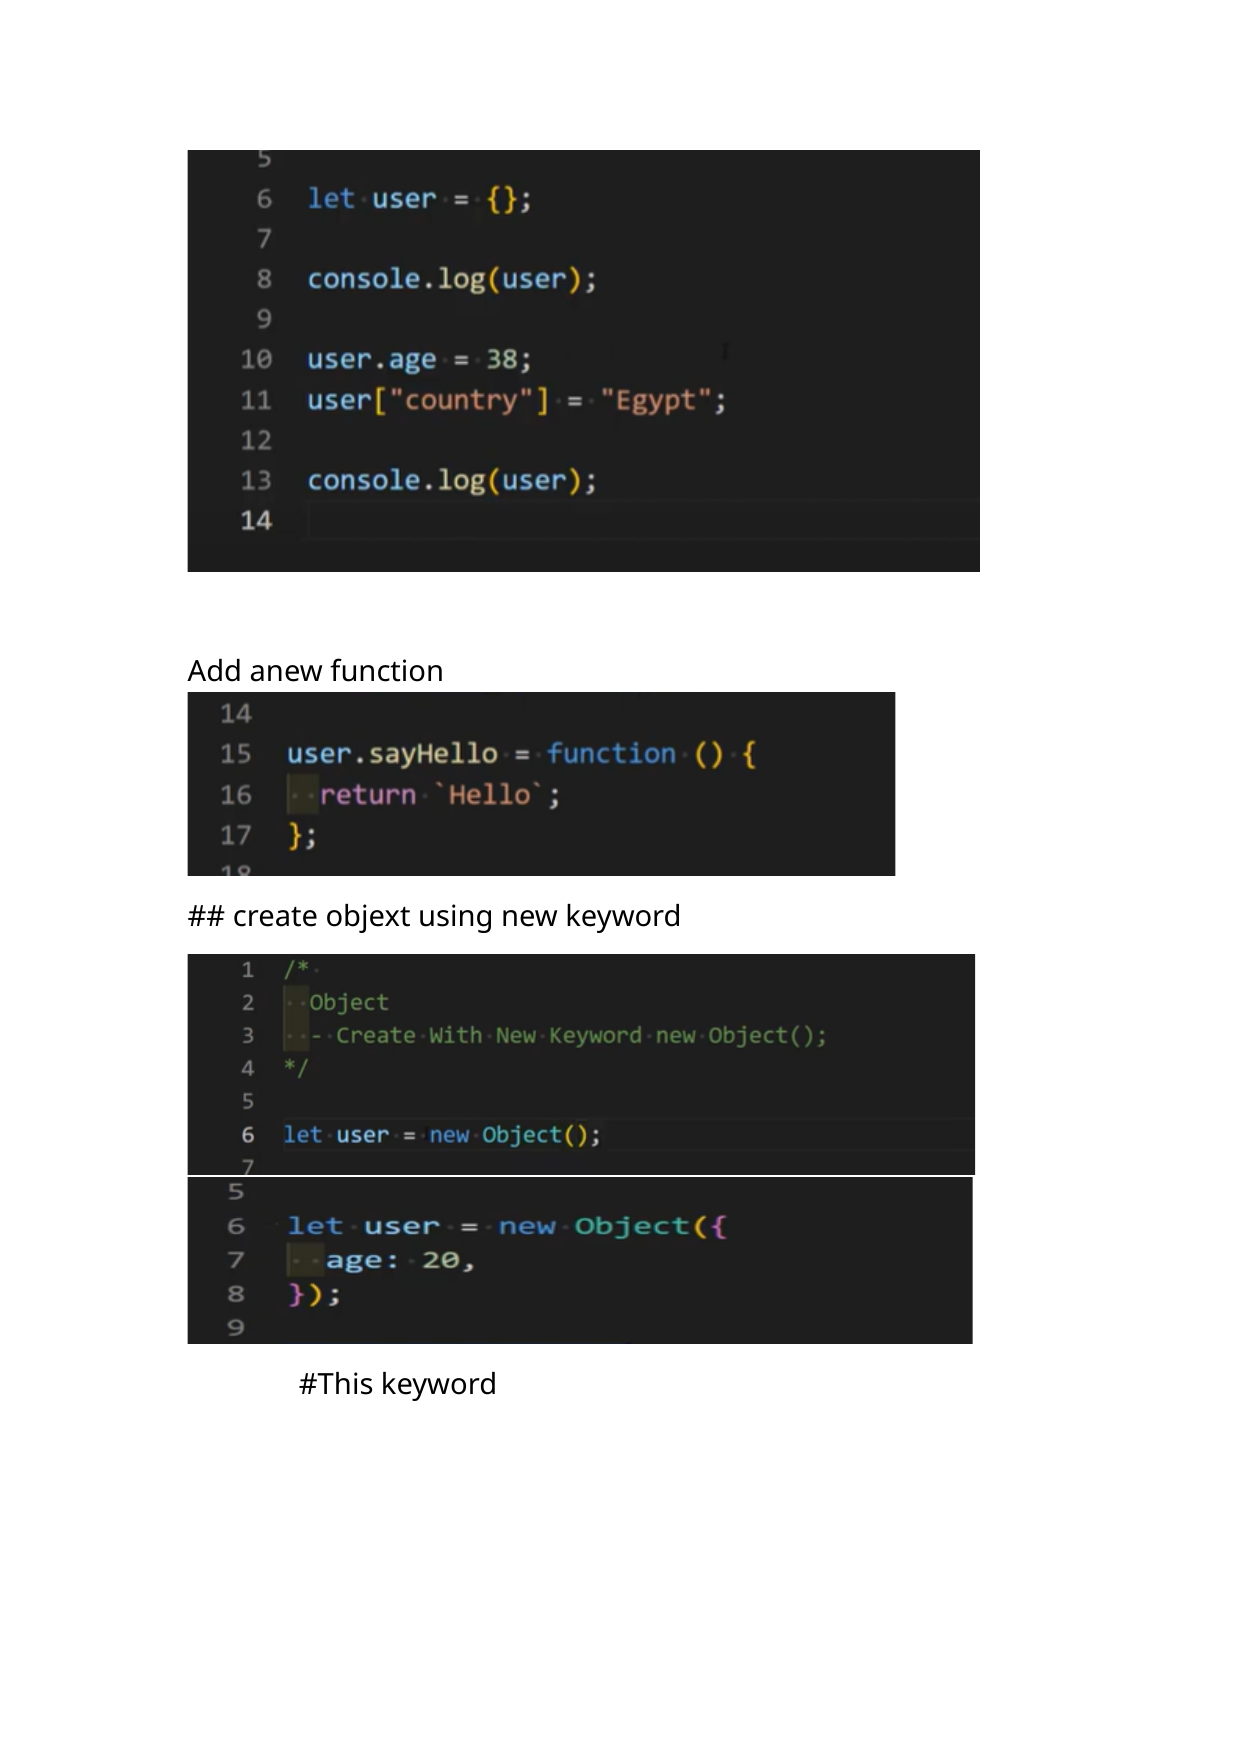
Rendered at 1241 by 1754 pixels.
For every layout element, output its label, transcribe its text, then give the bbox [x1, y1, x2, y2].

picture [187, 692, 896, 876]
text ## create objext using new keyword [187, 895, 1053, 934]
picture [187, 1177, 973, 1344]
picture [187, 954, 976, 1175]
picture [187, 150, 980, 572]
text #This keyword [187, 1363, 1053, 1403]
